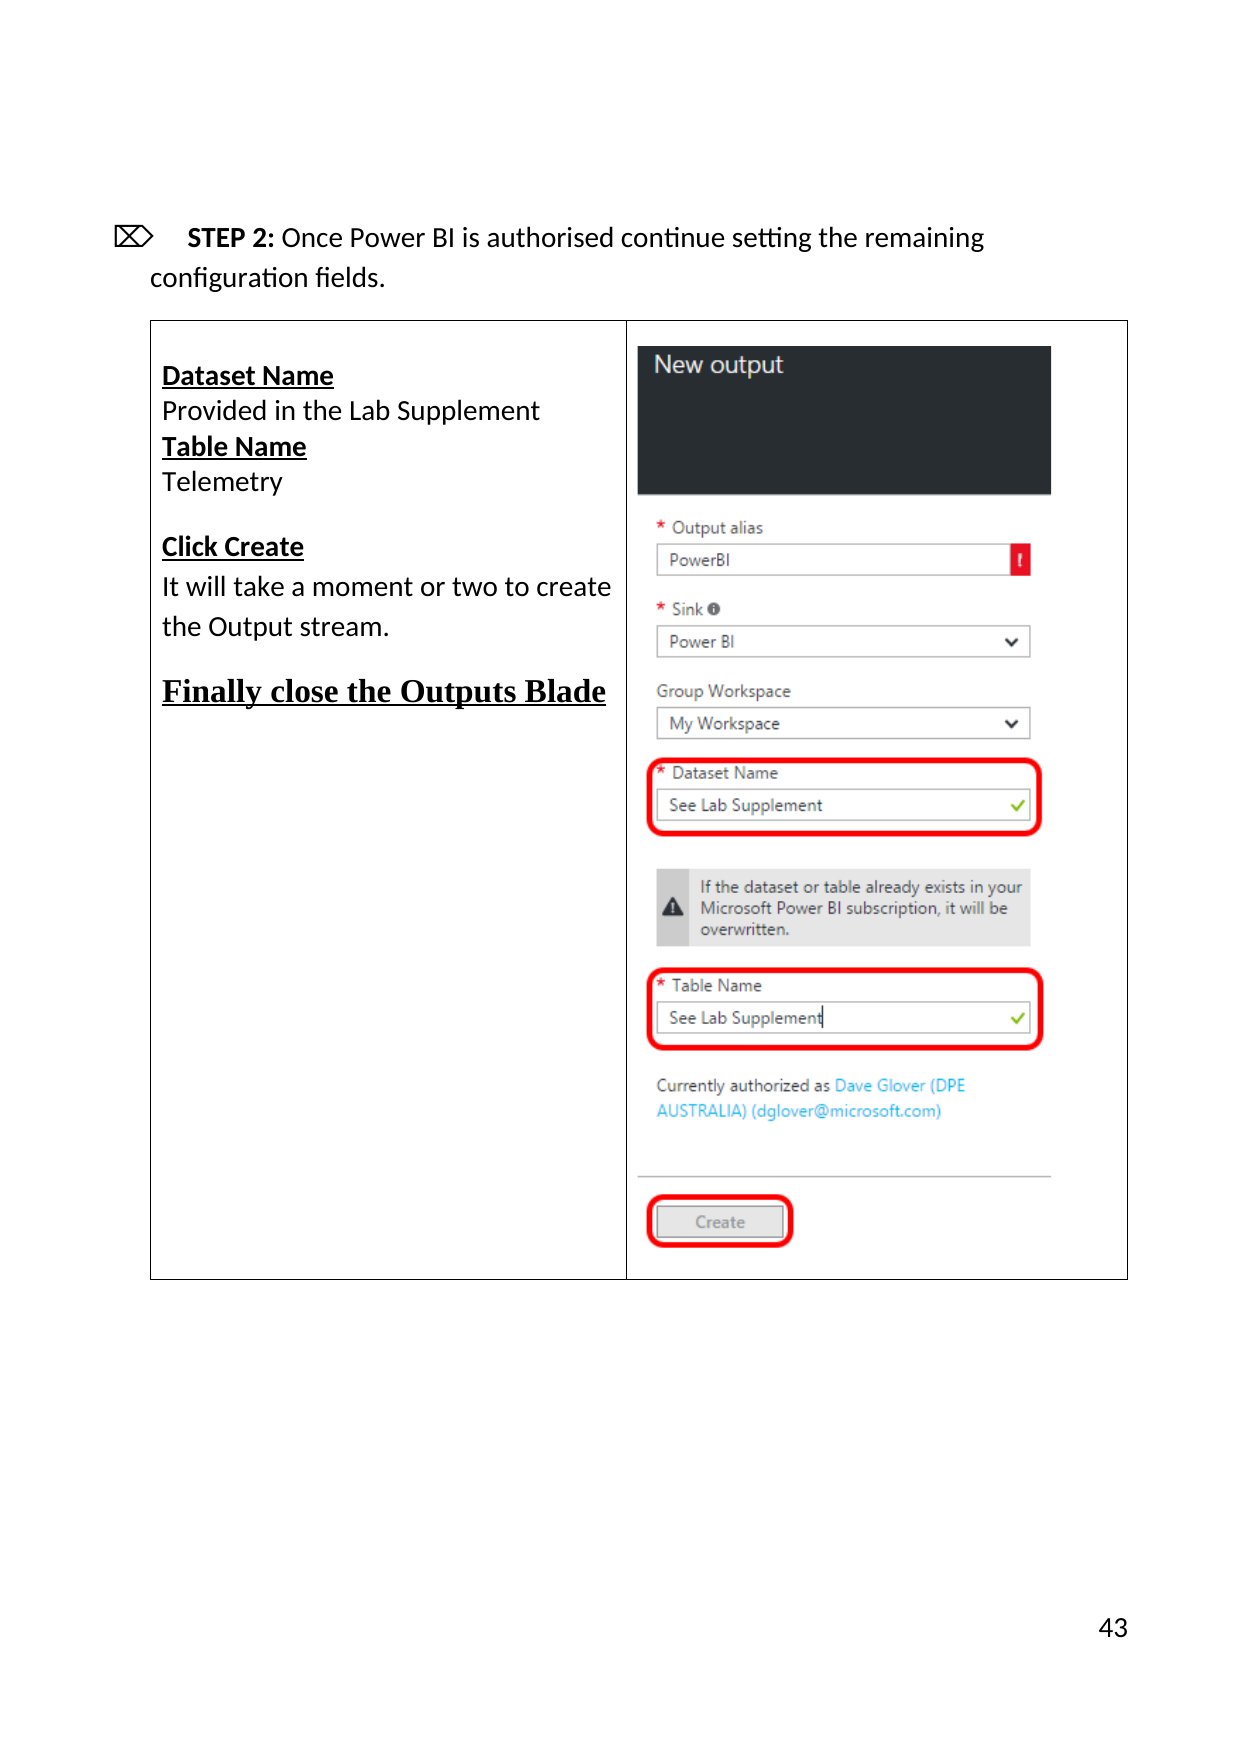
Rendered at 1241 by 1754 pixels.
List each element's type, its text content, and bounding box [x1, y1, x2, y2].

picture [637, 346, 1052, 1255]
list STEP 2: Once Power BI is authorised continue setting the remaining configuration fields. [112, 215, 1128, 295]
table_header [627, 321, 1127, 1279]
table_header Dataset Name Provided in the Lab Supplement Table Name Telemetry Click Create It will take a moment or two to create the Output stream. Finally close the Outputs Blade [151, 321, 626, 1279]
